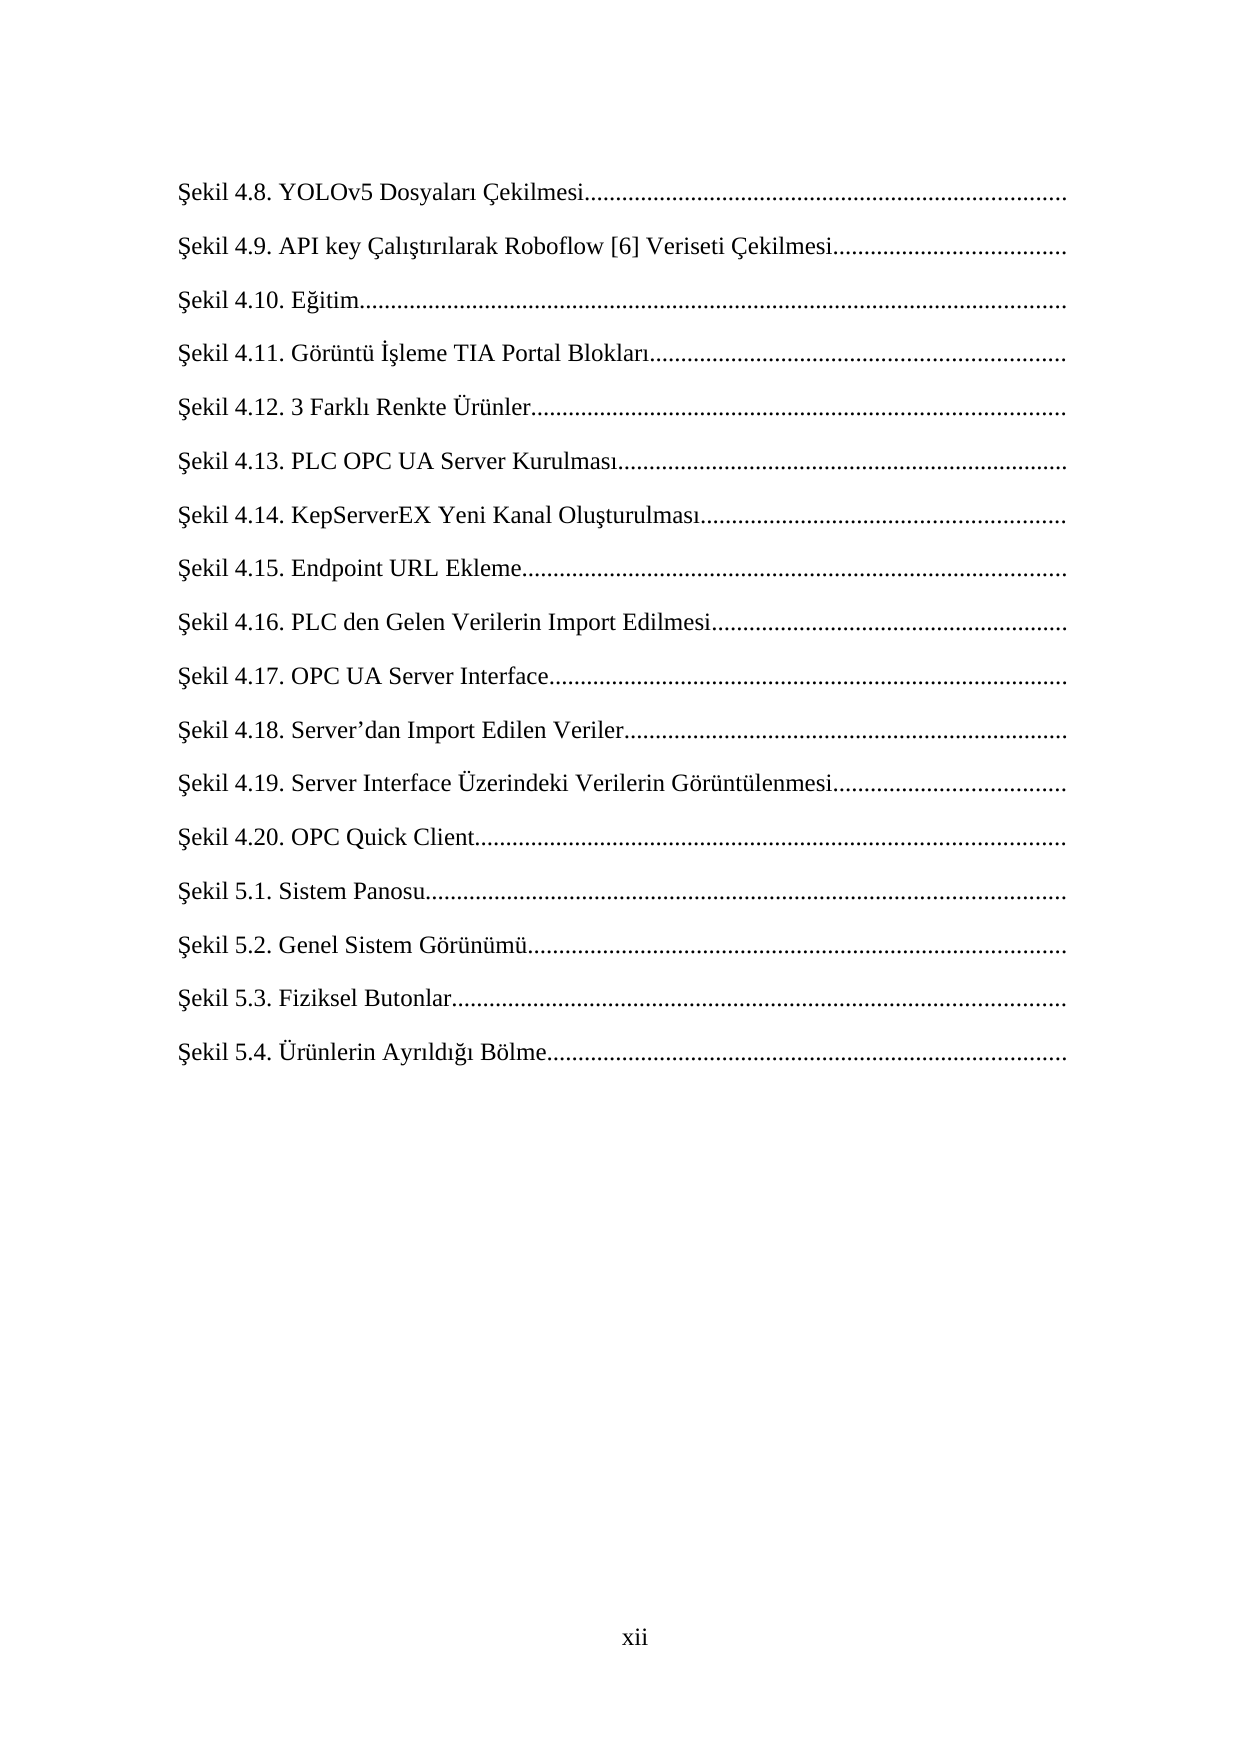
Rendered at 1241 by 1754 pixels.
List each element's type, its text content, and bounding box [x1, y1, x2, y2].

text Şekil 4.18. Server’dan Import Edilen Veriler 44 [177, 715, 1004, 743]
text Şekil 4.11. Görüntü İşleme TIA Portal Blokları 41 [177, 338, 1004, 367]
text Şekil 4.14. KepServerEX Yeni Kanal Oluşturulması 42 [177, 500, 1004, 528]
text Şekil 4.12. 3 Farklı Renkte Ürünler 41 [177, 392, 1004, 421]
text Şekil 4.20. OPC Quick Client 45 [177, 822, 1004, 851]
text Şekil 5.3. Fiziksel Butonlar 47 [177, 983, 1004, 1012]
text Şekil 4.17. OPC UA Server Interface 44 [177, 661, 1004, 690]
text Şekil 4.15. Endpoint URL Ekleme 43 [177, 553, 1004, 582]
text Şekil 4.8. YOLOv5 Dosyaları Çekilmesi 39 [177, 177, 1004, 206]
text Şekil 4.13. PLC OPC UA Server Kurulması 42 [177, 446, 1004, 475]
text Şekil 5.4. Ürünlerin Ayrıldığı Bölme 47 [177, 1037, 1004, 1066]
text Şekil 4.19. Server Interface Üzerindeki Verilerin Görüntülenmesi 45 [177, 768, 1004, 797]
text Şekil 4.16. PLC den Gelen Verilerin Import Edilmesi 43 [177, 607, 1004, 636]
text Şekil 5.1. Sistem Panosu 46 [177, 876, 1004, 905]
text Şekil 4.9. API key Çalıştırılarak Roboflow [6] Veriseti Çekilmesi 40 [177, 231, 1004, 260]
text Şekil 4.10. Eğitim 40 [177, 285, 1004, 313]
text Şekil 5.2. Genel Sistem Görünümü 46 [177, 930, 1004, 958]
